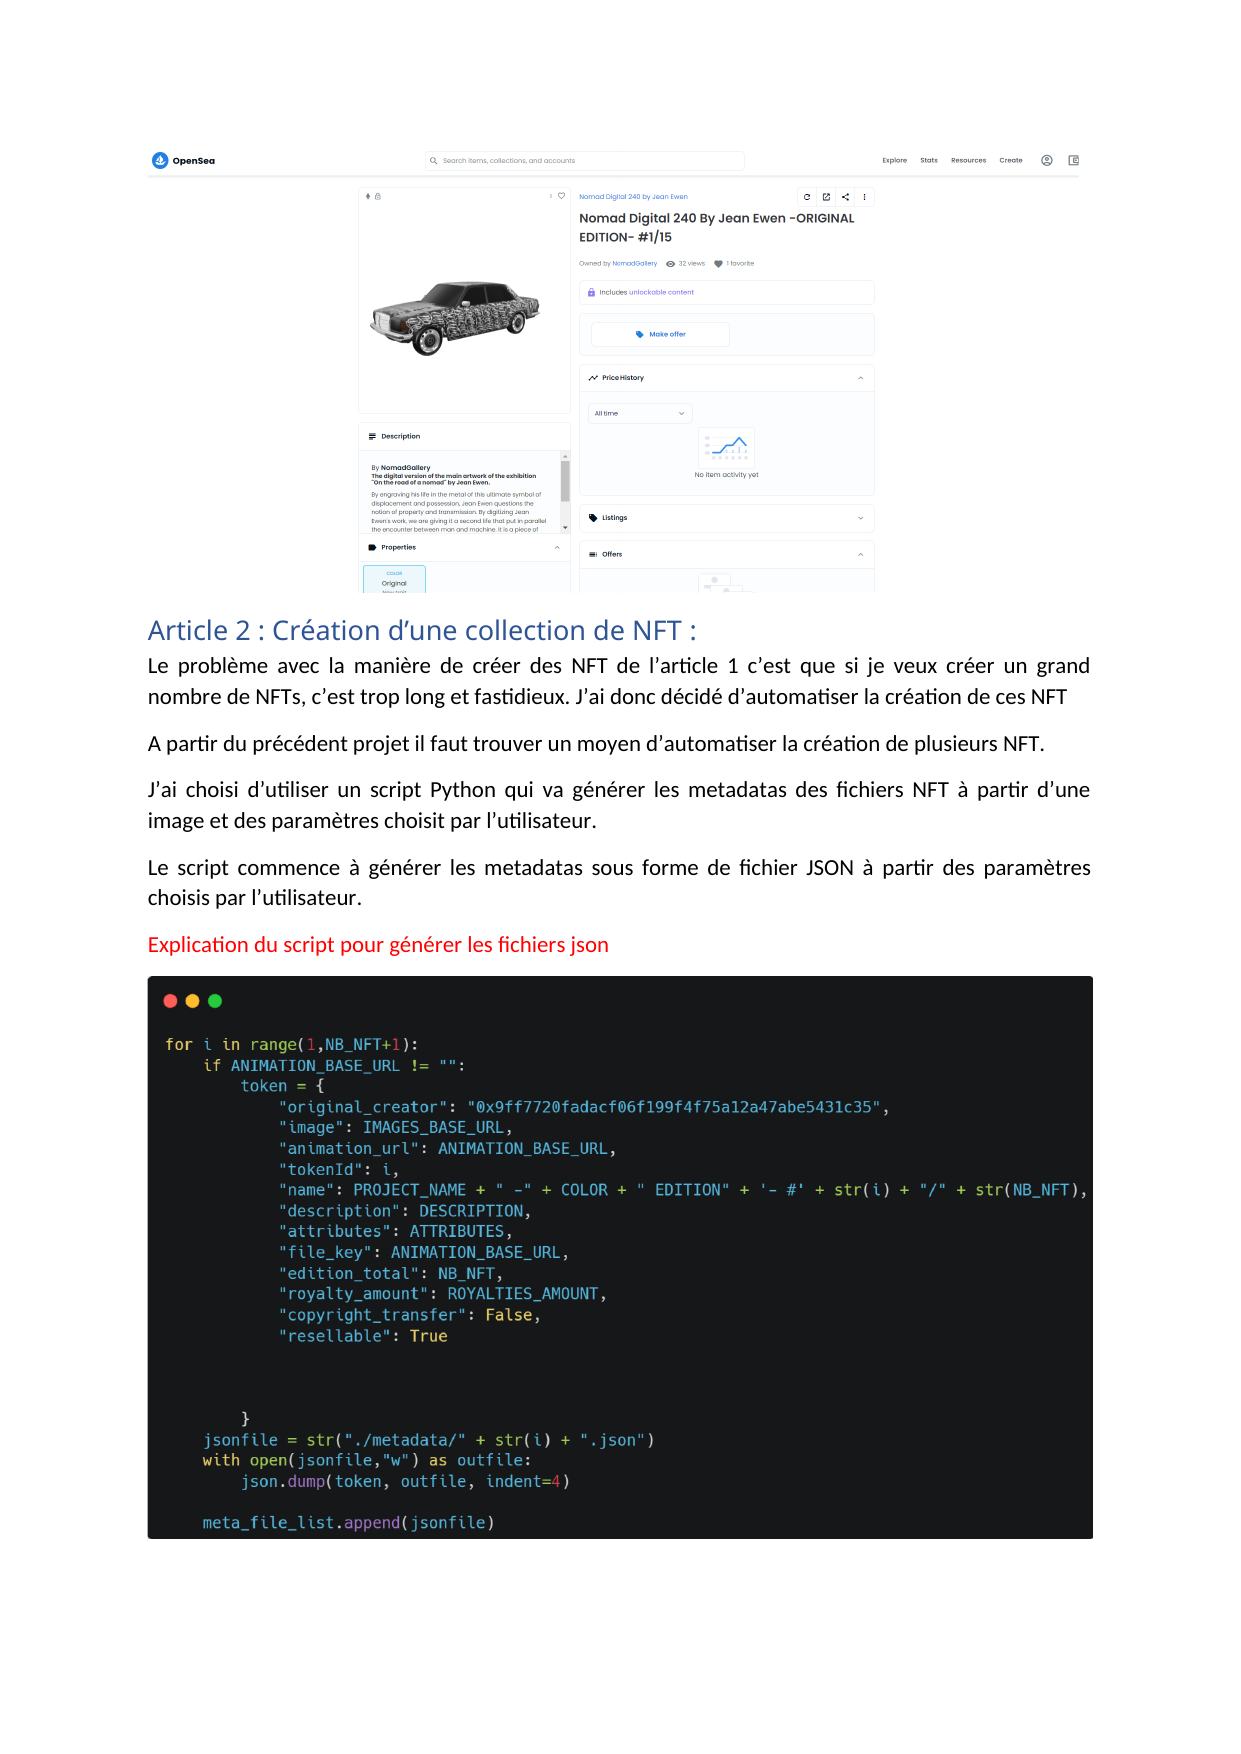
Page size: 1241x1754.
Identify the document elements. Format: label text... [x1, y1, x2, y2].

text Le problème avec la manière de créer des NFT de l’article 1 c’est que si je veux créer un grand nombre de NFTs, c’est trop long et fastidieux. J’ai donc décidé d’automatiser la création de ces NFT [148, 652, 1093, 710]
subtitle Article 2 : Création d’une collection de NFT : [148, 612, 1093, 649]
text J’ai choisi d’utiliser un script Python qui va générer les metadatas des fichiers NFT à partir d’une image et des paramètres choisit par l’utilisateur. [148, 776, 1093, 834]
text Le script commence à générer les metadatas sous forme de fichier JSON à partir des paramètres choisis par l’utilisateur. [148, 853, 1093, 911]
text A partir du précédent projet il faut trouver un moyen d’automatiser la création de plusieurs NFT. [148, 729, 1093, 757]
picture [147, 976, 1093, 1539]
text Explication du script pour générer les fichiers json [148, 930, 1093, 958]
picture [147, 147, 1079, 593]
